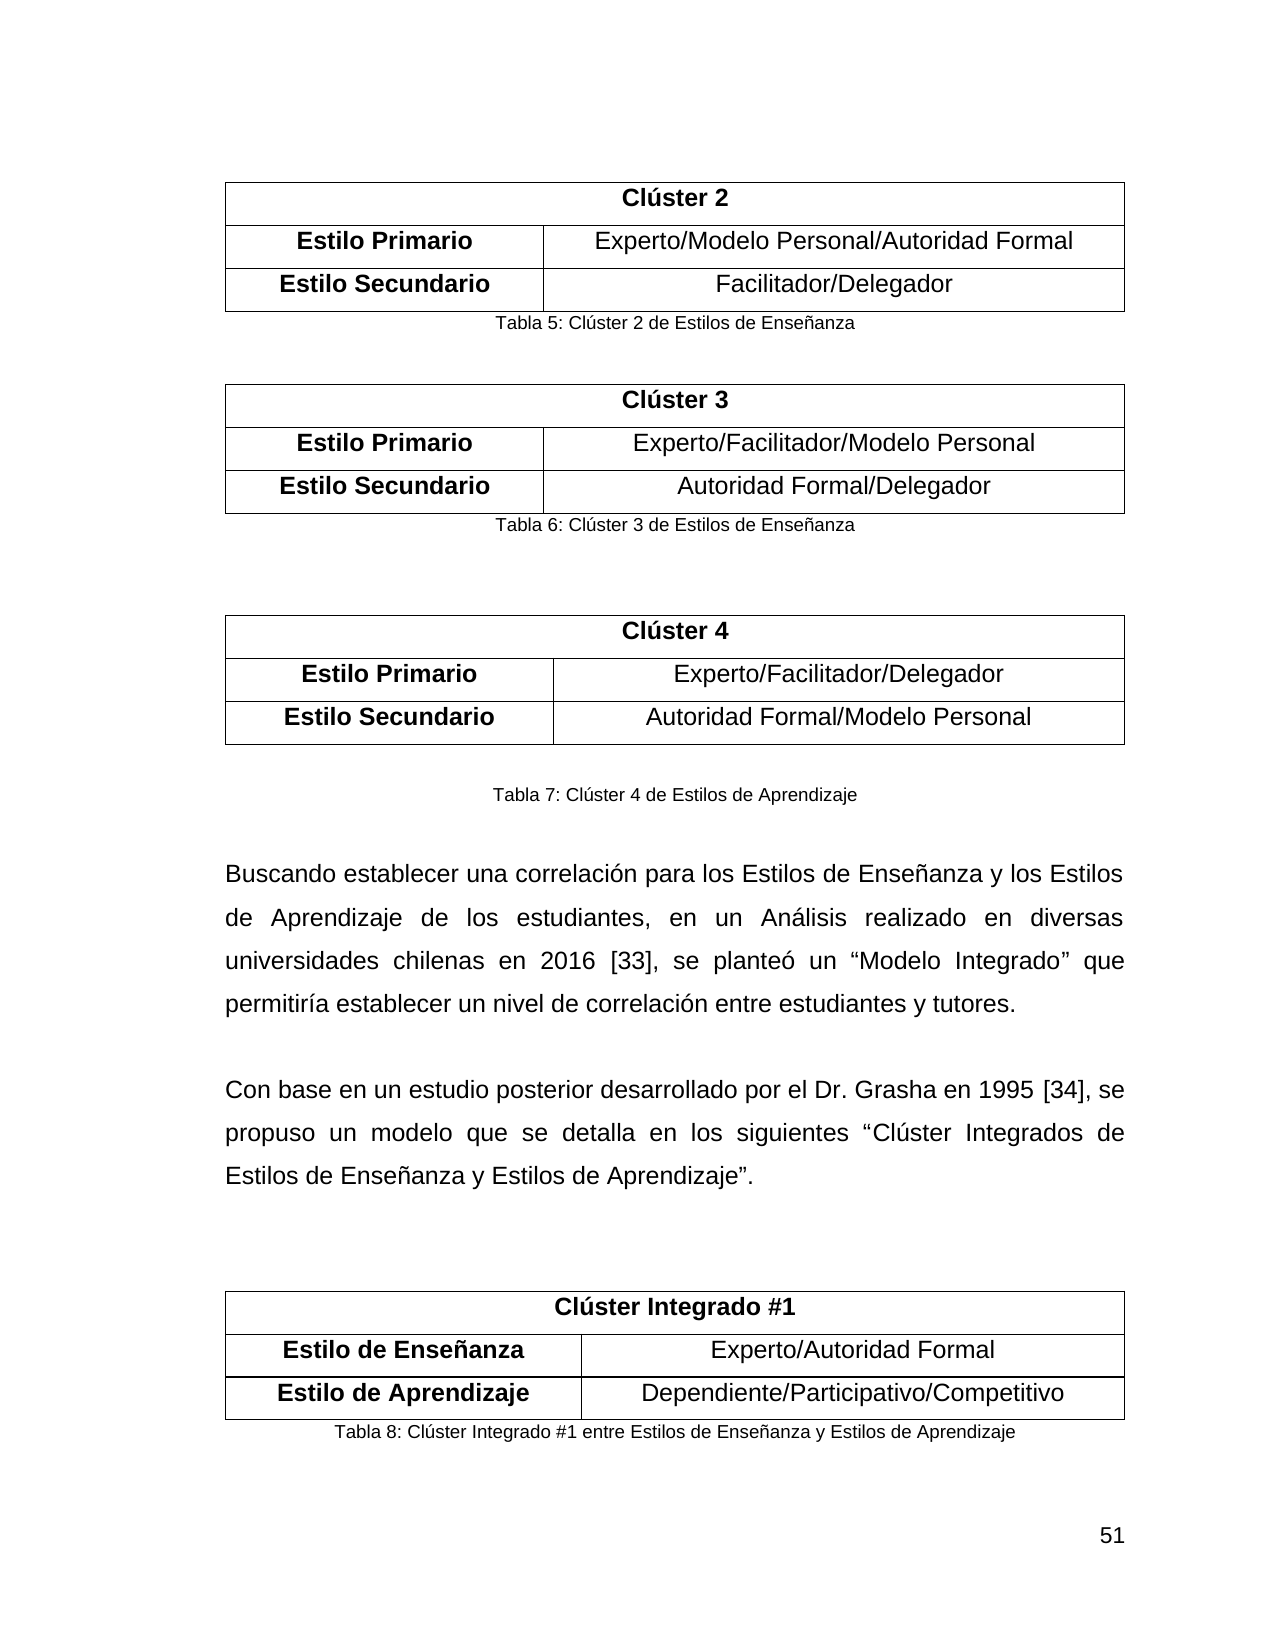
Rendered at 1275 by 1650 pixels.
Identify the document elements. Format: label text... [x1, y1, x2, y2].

text Tabla 7: Clúster 4 de Estilos de Aprendizaje [225, 784, 1125, 806]
table_header Clúster 4 [226, 616, 1124, 658]
table_cell Estilo de Enseñanza [226, 1335, 581, 1376]
text Tabla 6: Clúster 3 de Estilos de Enseñanza [225, 514, 1125, 535]
table_cell Estilo Primario [226, 226, 543, 268]
table_header Clúster 2 [226, 183, 1124, 225]
table_header Clúster Integrado #1 [226, 1292, 1124, 1333]
table_cell Experto/Facilitador/Delegador [554, 659, 1124, 701]
table_cell Experto/Facilitador/Modelo Personal [544, 428, 1124, 470]
table_cell Estilo Secundario [226, 471, 543, 513]
text Con base en un estudio posterior desarrollado por el Dr. Grasha en 1995 , se propuso un modelo que se detalla en los siguientes “Clúster Integrados de Estilos de Enseñanza y Estilos de Aprendizaje”. [225, 1075, 1125, 1190]
table_cell Estilo de Aprendizaje [226, 1378, 581, 1419]
table_cell Autoridad Formal/Delegador [544, 471, 1124, 513]
table_cell Autoridad Formal/Modelo Personal [554, 702, 1124, 743]
table_cell Facilitador/Delegador [544, 269, 1124, 311]
table_header Clúster 3 [226, 385, 1124, 427]
text Tabla 8: Clúster Integrado #1 entre Estilos de Enseñanza y Estilos de Aprendizaje [225, 1420, 1125, 1442]
table_cell Experto/Autoridad Formal [582, 1335, 1124, 1376]
table_cell Dependiente/Participativo/Competitivo [582, 1378, 1124, 1419]
table_cell Estilo Secundario [226, 702, 553, 743]
table_cell Estilo Primario [226, 659, 553, 701]
table_cell Estilo Primario [226, 428, 543, 470]
text Buscando establecer una correlación para los Estilos de Enseñanza y los Estilos de Aprendizaje de los estudiantes, en un Análisis realizado en diversas universidades chilenas en 2016 , se planteó un “Modelo Integrado” que permitiría establecer un nivel de correlación entre estudiantes y tutores. [225, 859, 1125, 1017]
table_cell Estilo Secundario [226, 269, 543, 311]
text Tabla 5: Clúster 2 de Estilos de Enseñanza [225, 312, 1125, 334]
table_cell Experto/Modelo Personal/Autoridad Formal [544, 226, 1124, 268]
